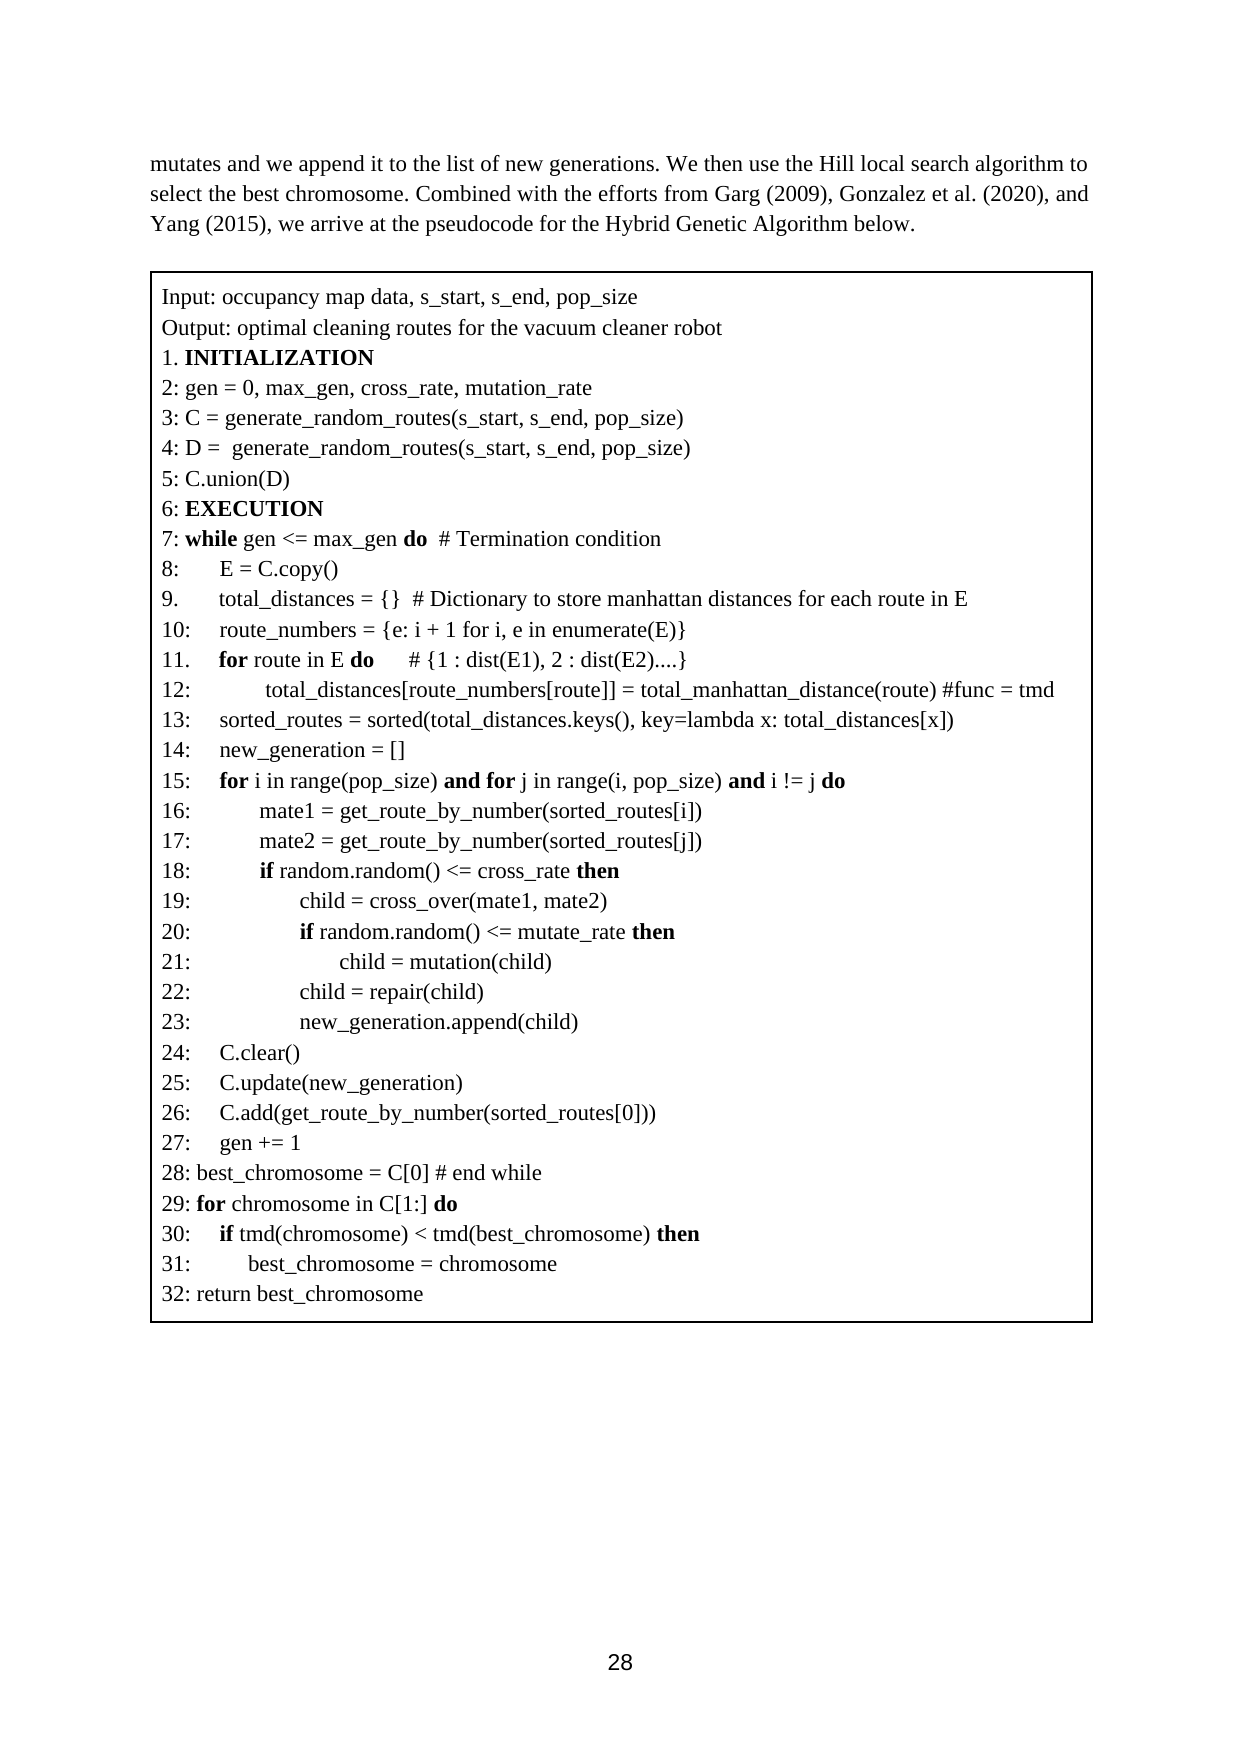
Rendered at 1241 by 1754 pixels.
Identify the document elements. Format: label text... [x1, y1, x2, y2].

table_header Input: occupancy map data, s_start, s_end, pop_size Output: optimal cleaning routes for the vacuum cleaner robot 1. INITIALIZATION 2: gen = 0, max_gen, cross_rate, mutation_rate 3: C = generate_random_routes(s_start, s_end, pop_size) 4: D = generate_random_routes(s_start, s_end, pop_size) 5: C.union(D) 6: EXECUTION 7: while gen <= max_gen do # Termination condition 8: E = C.copy() 9. total_distances = {} # Dictionary to store manhattan distances for each route in E 10: route_numbers = {e: i + 1 for i, e in enumerate(E)} 11. for route in E do # {1 : dist(E1), 2 : dist(E2)....} 12: total_distances[route_numbers[route]] = total_manhattan_distance(route) #func = tmd 13: sorted_routes = sorted(total_distances.keys(), key=lambda x: total_distances[x]) 14: new_generation = [] 15: for i in range(pop_size) and for j in range(i, pop_size) and i != j do 16: mate1 = get_route_by_number(sorted_routes[i]) 17: mate2 = get_route_by_number(sorted_routes[j]) 18: if random.random() <= cross_rate then 19: child = cross_over(mate1, mate2) 20: if random.random() <= mutate_rate then 21: child = mutation(child) 22: child = repair(child) 23: new_generation.append(child) 24: C.clear() 25: C.update(new_generation) 26: C.add(get_route_by_number(sorted_routes[0])) 27: gen += 1 28: best_chromosome = C[0] # end while 29: for chromosome in C[1:] do 30: if tmd(chromosome) < tmd(best_chromosome) then 31: best_chromosome = chromosome 32: return best_chromosome [152, 273, 1091, 1321]
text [150, 150, 1090, 237]
